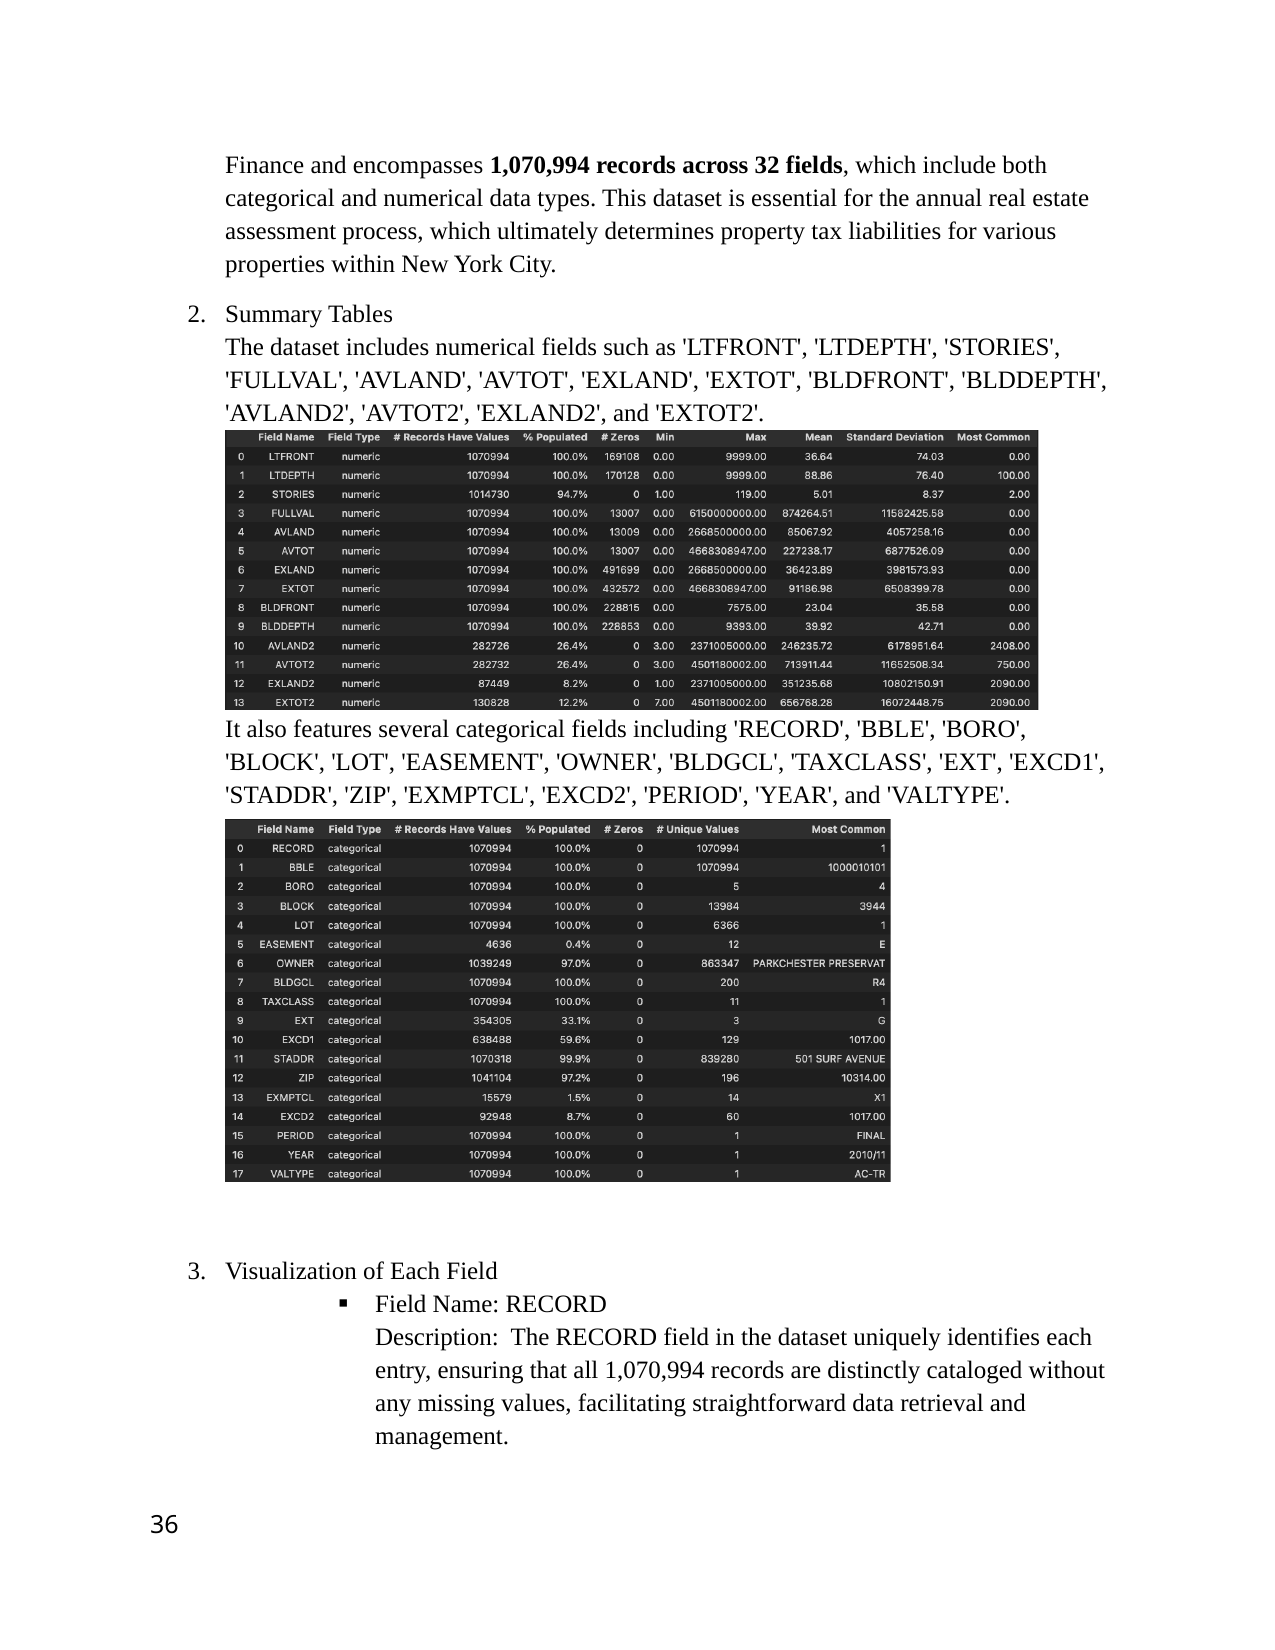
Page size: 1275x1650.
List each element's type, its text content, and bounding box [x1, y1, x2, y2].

picture [225, 819, 891, 1182]
list Field Name: RECORD Description: The RECORD field in the dataset uniquely identifies each entry, ensuring that all 1,070,994 records are distinctly cataloged without any missing values, facilitating straightforward data retrieval and management. [337, 1289, 1125, 1489]
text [225, 150, 1125, 278]
list Visualization of Each Field [187, 1256, 1125, 1285]
list Summary Tables The dataset includes numerical fields such as 'LTFRONT', 'LTDEPTH', 'STORIES', 'FULLVAL', 'AVLAND', 'AVTOT', 'EXLAND', 'EXTOT', 'BLDFRONT', 'BLDDEPTH', 'AVLAND2', 'AVTOT2', 'EXLAND2', and 'EXTOT2'. [187, 299, 1125, 427]
picture [225, 430, 1039, 710]
